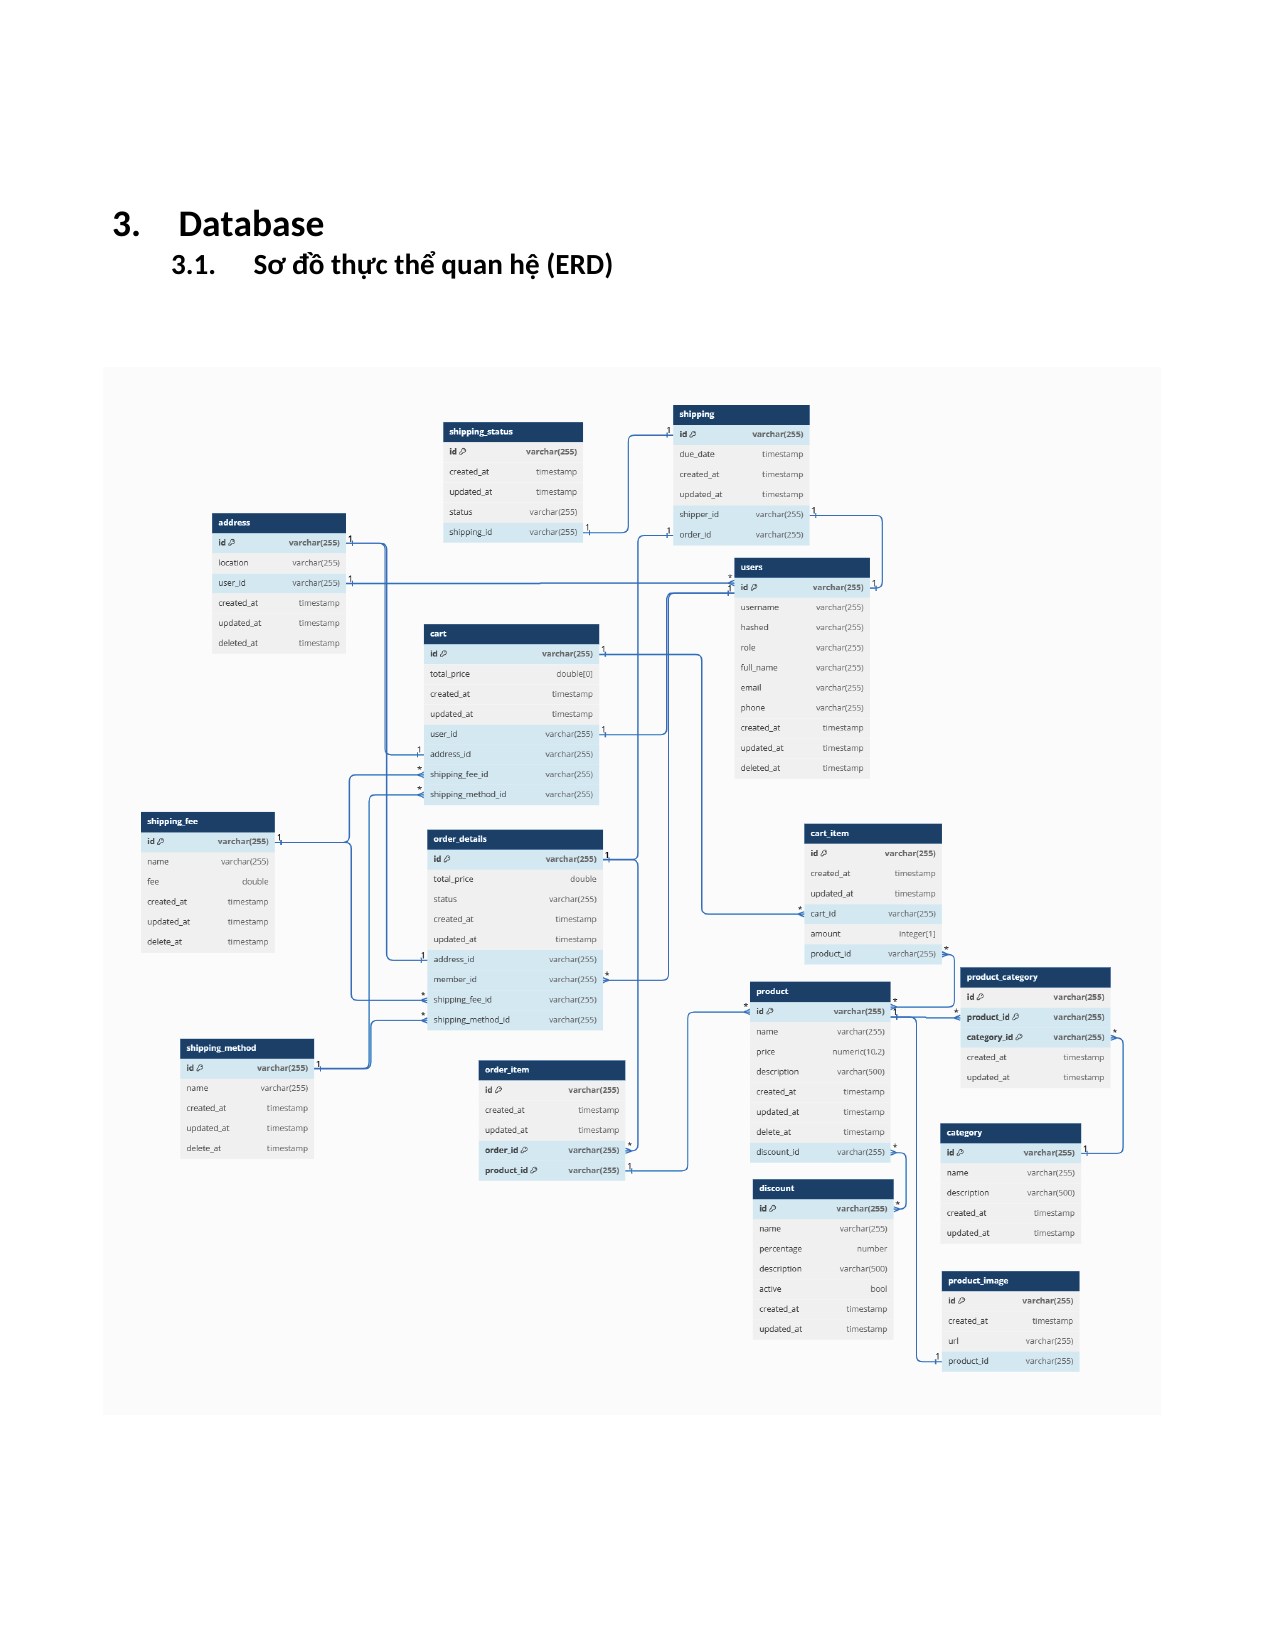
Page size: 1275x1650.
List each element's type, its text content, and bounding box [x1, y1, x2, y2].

subtitle Database [141, 200, 1125, 246]
subtitle Sơ đồ thực thể quan hệ (ERD) [216, 246, 1125, 281]
picture [103, 367, 1162, 1415]
